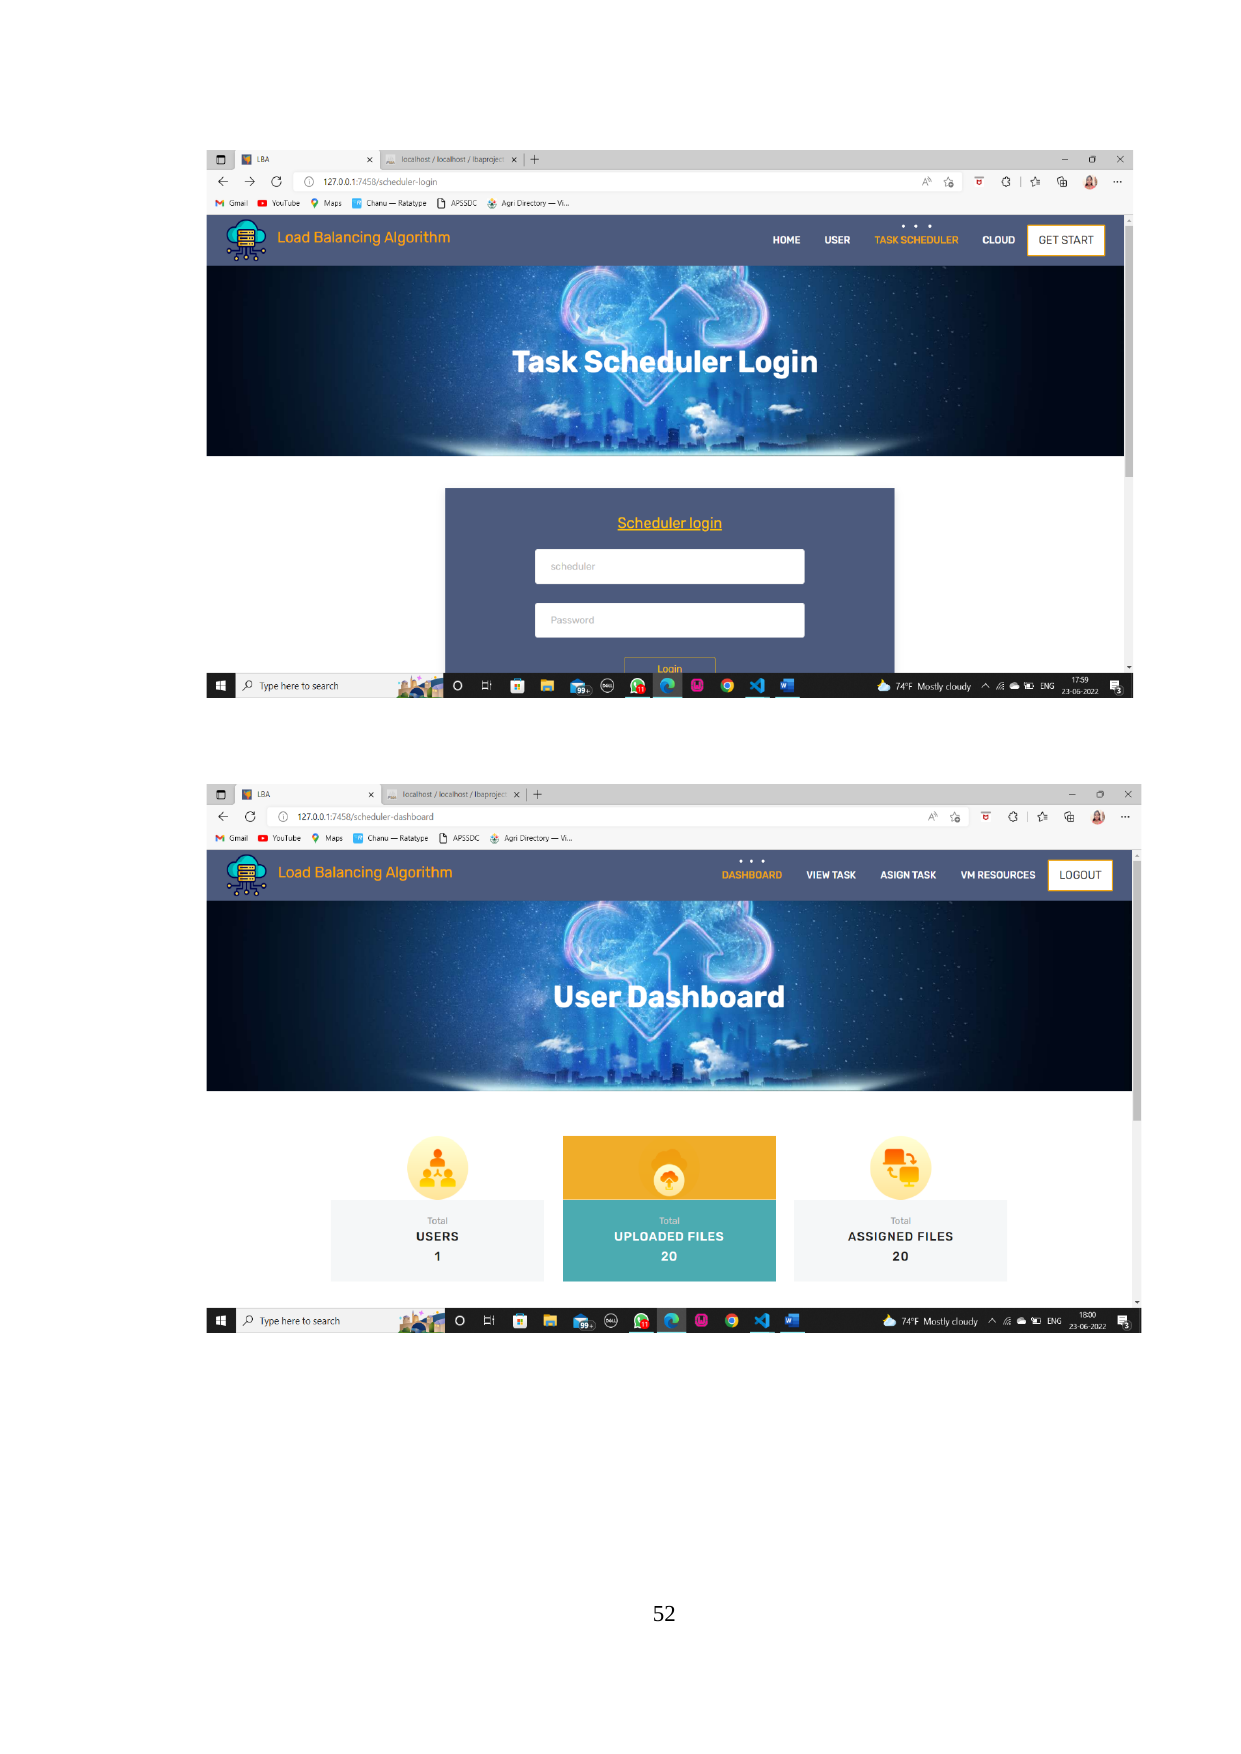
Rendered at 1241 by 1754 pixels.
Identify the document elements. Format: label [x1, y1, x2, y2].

picture [206, 150, 1134, 698]
picture [206, 784, 1142, 1333]
